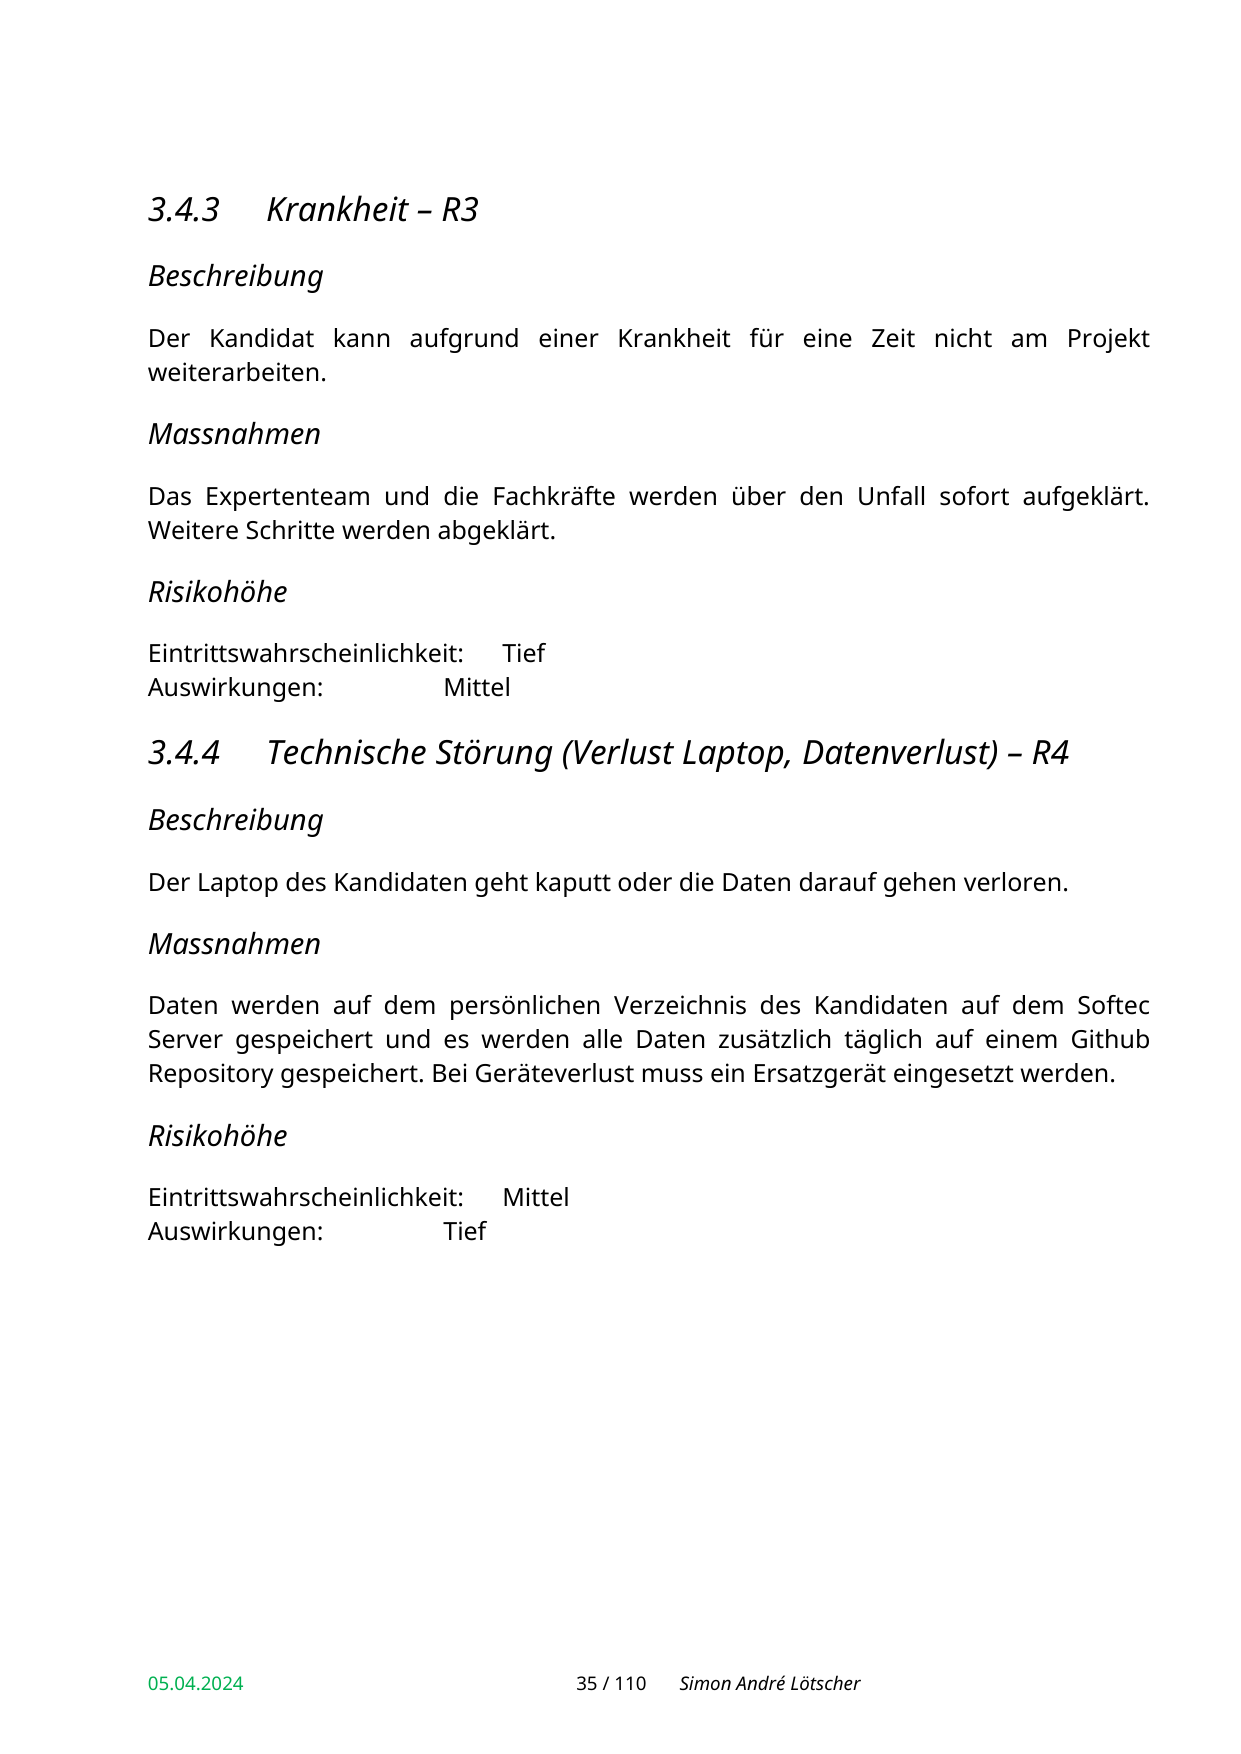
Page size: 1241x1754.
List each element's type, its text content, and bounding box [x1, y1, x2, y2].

text Auswirkungen: Tief [148, 1214, 1152, 1248]
text Massnahmen [148, 413, 1152, 453]
text Technische Störung (Verlust Laptop, Datenverlust) – R4 [148, 729, 1152, 774]
text Der Laptop des Kandidaten geht kaputt oder die Daten darauf gehen verloren. [148, 864, 1152, 898]
text Beschreibung [148, 799, 1152, 839]
text Krankheit – R3 [148, 185, 1152, 231]
text Massnahmen [148, 923, 1152, 963]
text Eintrittswahrscheinlichkeit: Mittel [148, 1180, 1152, 1214]
text Risikohöhe [148, 1115, 1152, 1155]
text Der Kandidat kann aufgrund einer Krankheit für eine Zeit nicht am Projekt weiterarbeiten. [148, 320, 1152, 388]
text Daten werden auf dem persönlichen Verzeichnis des Kandidaten auf dem Softec Server gespeichert und es werden alle Daten zusätzlich täglich auf einem Github Repository gespeichert. Bei Geräteverlust muss ein Ersatzgerät eingesetzt werden. [148, 988, 1152, 1090]
text Auswirkungen: Mittel [148, 670, 1152, 704]
text Eintrittswahrscheinlichkeit: Tief [148, 636, 1152, 670]
text Risikohöhe [148, 571, 1152, 611]
text Beschreibung [148, 256, 1152, 295]
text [148, 478, 1152, 546]
